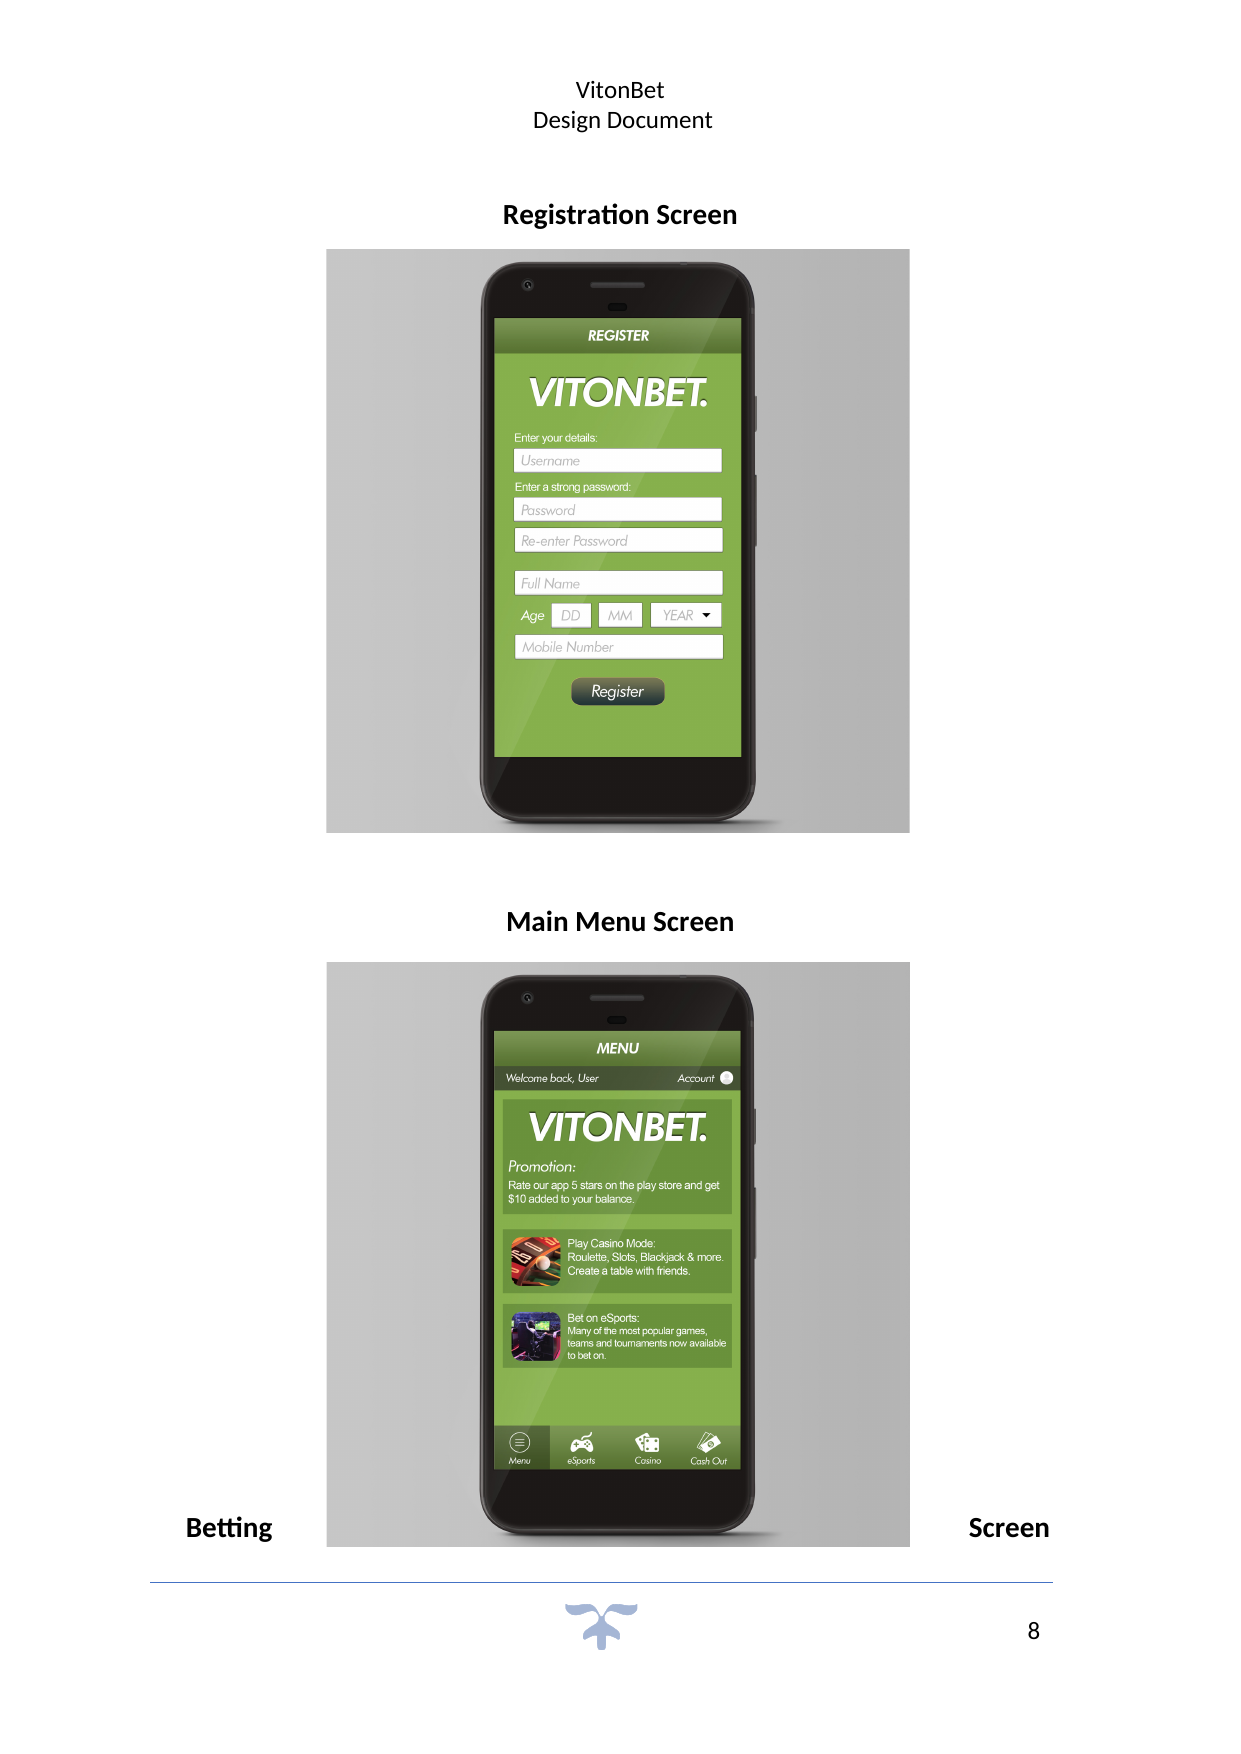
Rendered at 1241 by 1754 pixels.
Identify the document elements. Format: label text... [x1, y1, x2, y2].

picture [326, 962, 910, 1546]
text Registration Screen [150, 196, 1090, 231]
picture [326, 249, 909, 832]
text Betting Screen [150, 1509, 326, 1544]
text Betting Screen [910, 1509, 1090, 1544]
text Main Menu Screen [150, 903, 1090, 938]
